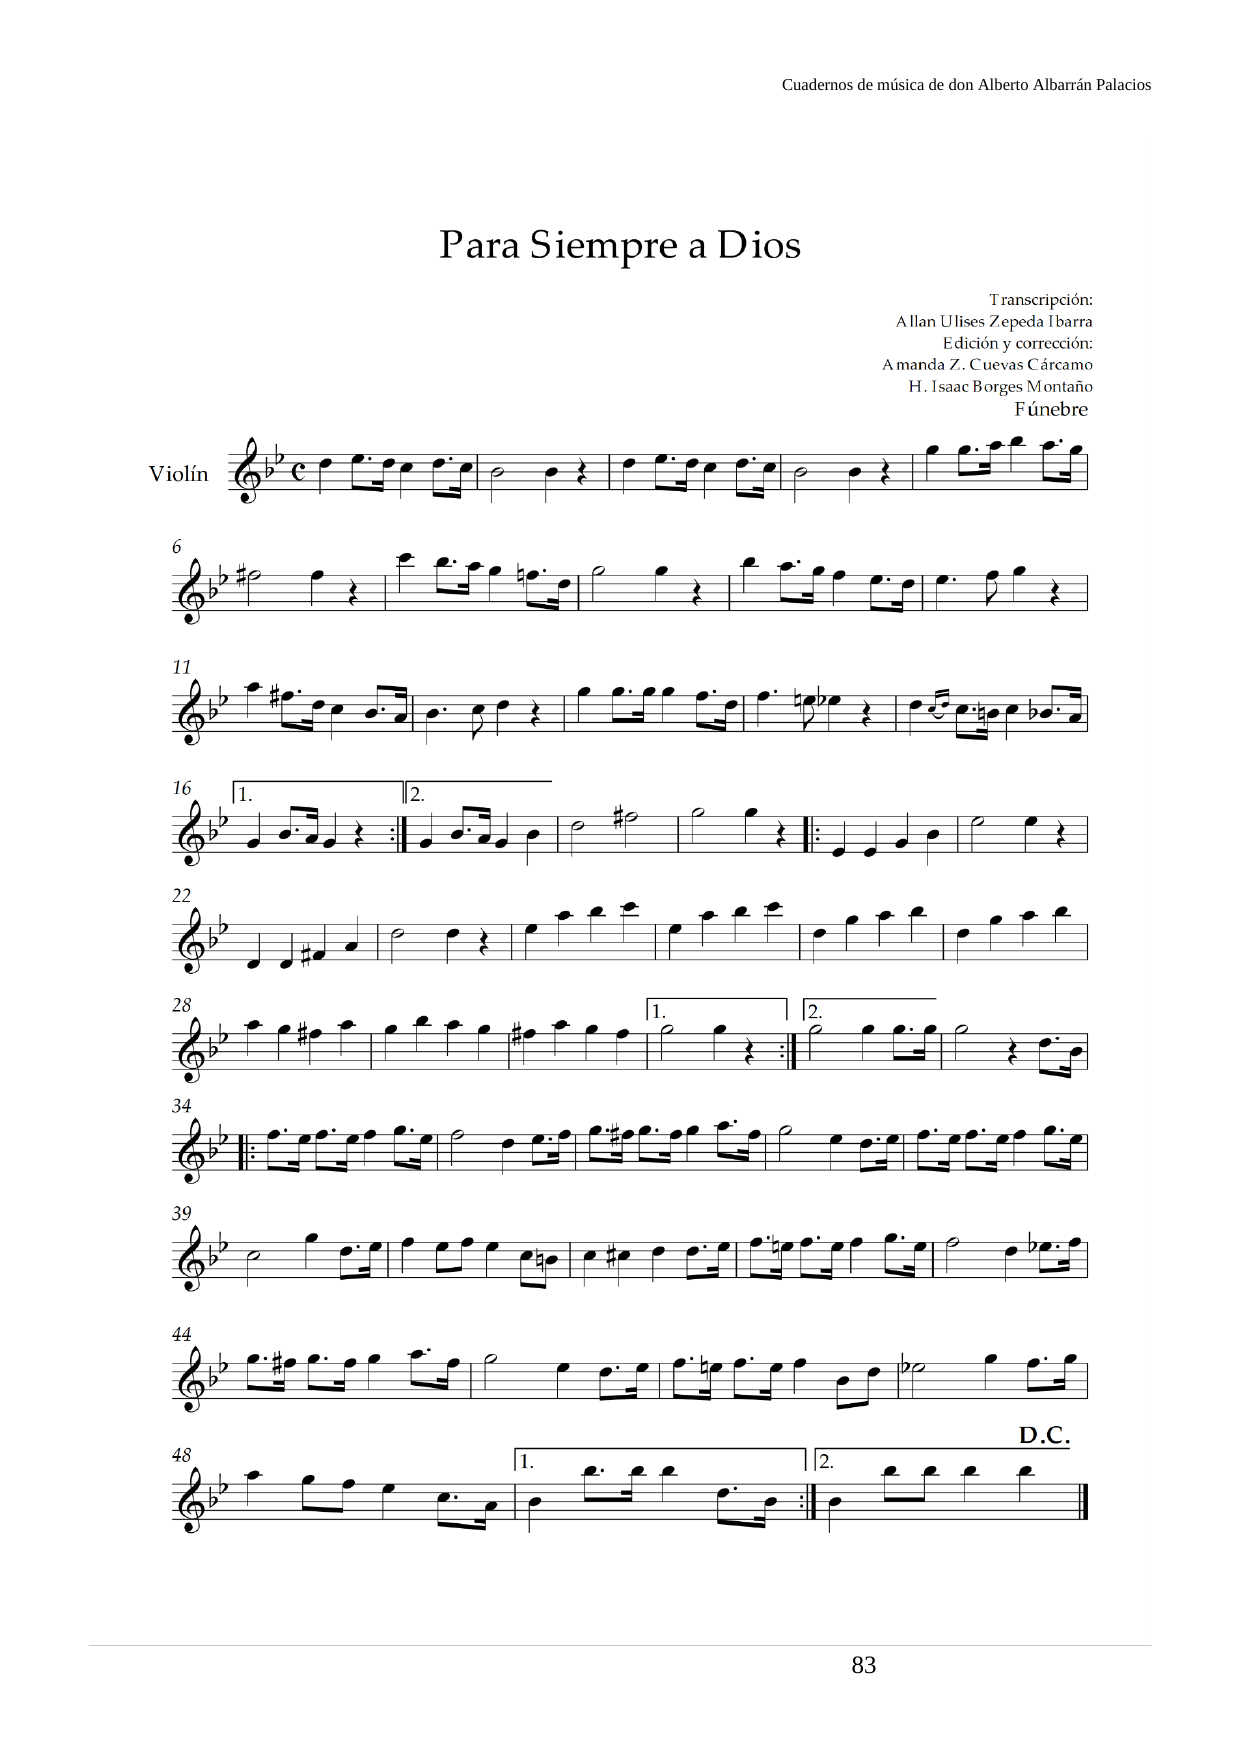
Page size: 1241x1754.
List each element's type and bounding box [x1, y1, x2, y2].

picture [88, 142, 1152, 1646]
